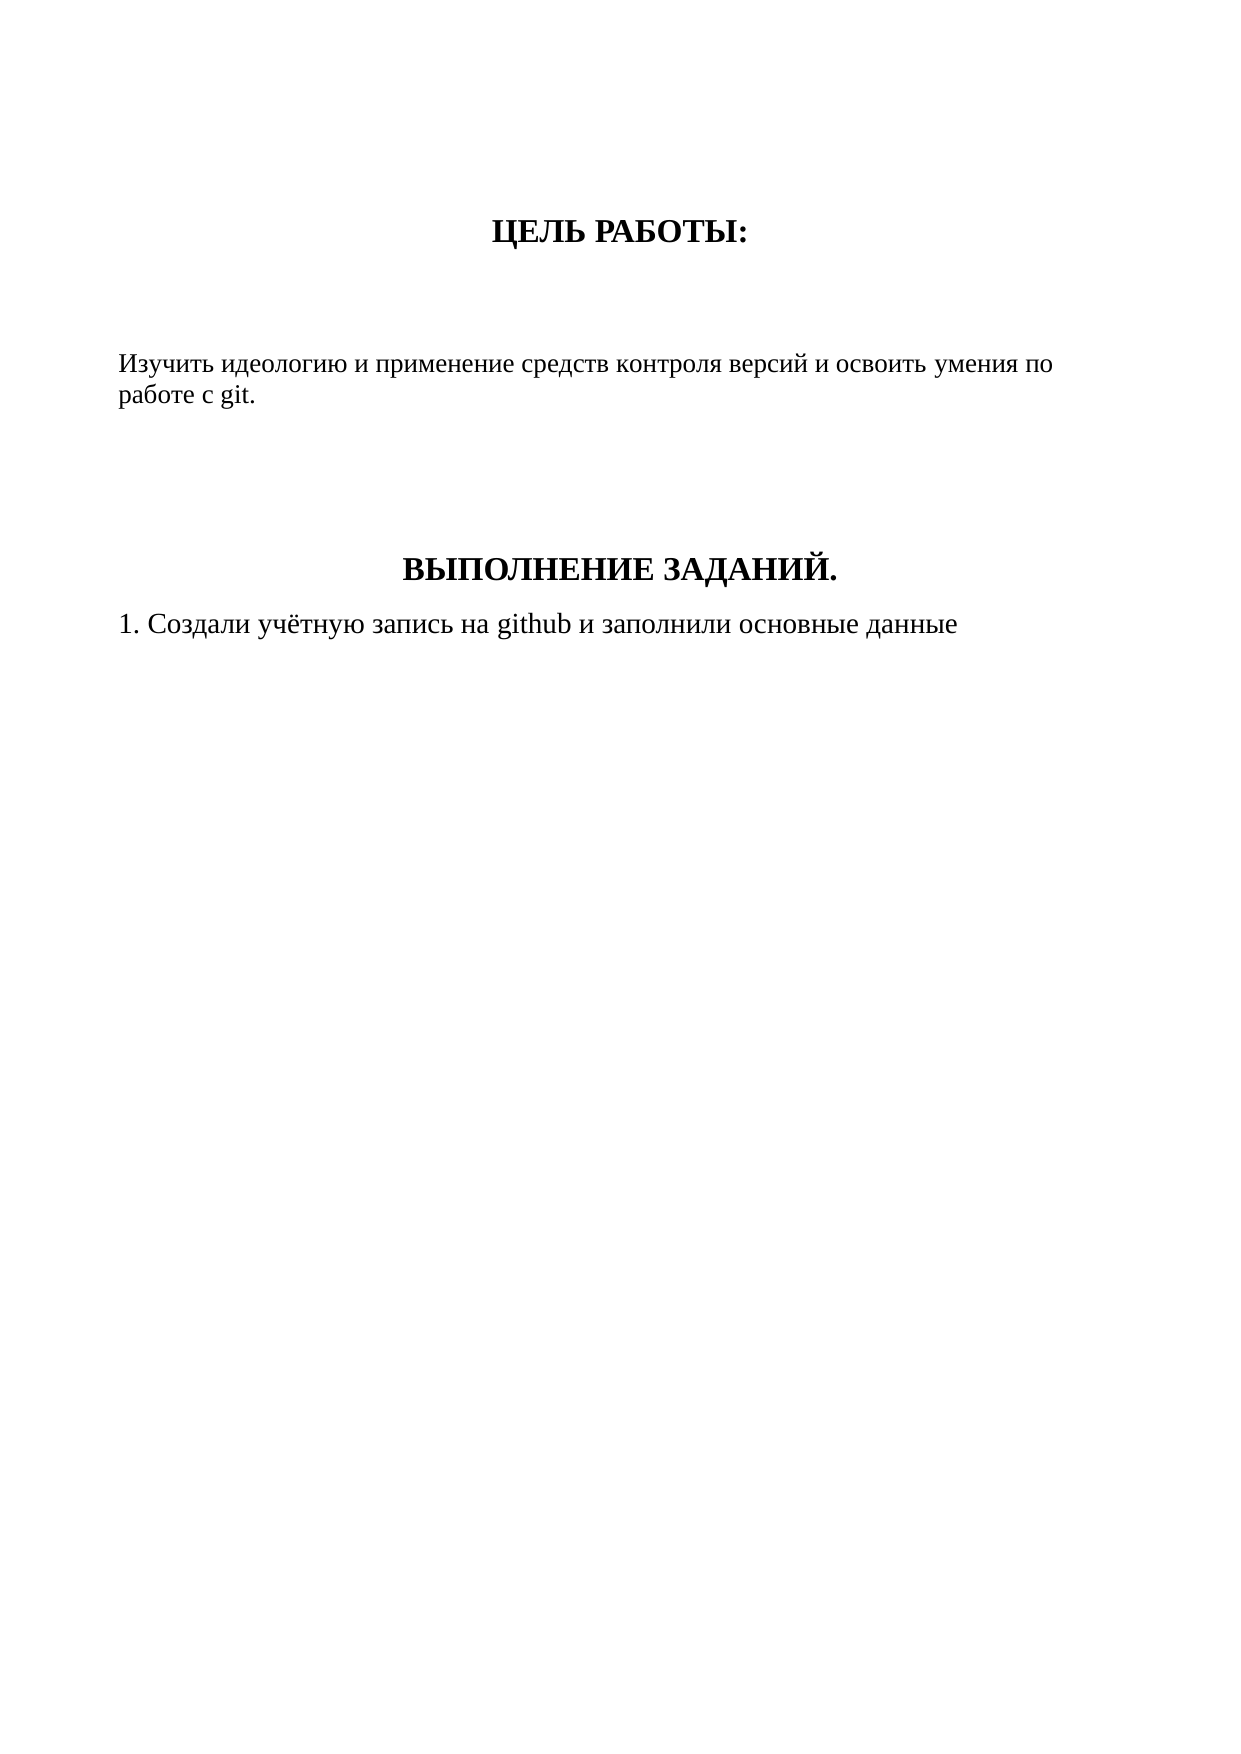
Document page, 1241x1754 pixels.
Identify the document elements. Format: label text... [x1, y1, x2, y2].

text ЦЕЛЬ РАБОТЫ: [118, 211, 1122, 250]
text ВЫПОЛНЕНИЕ ЗАДАНИЙ. [118, 549, 1122, 587]
text 1. Создали учётную запись на github и заполнили основные данные [118, 607, 1122, 640]
text Изучить идеологию и применение средств контроля версий и освоить умения по работе с git. [118, 347, 1122, 409]
